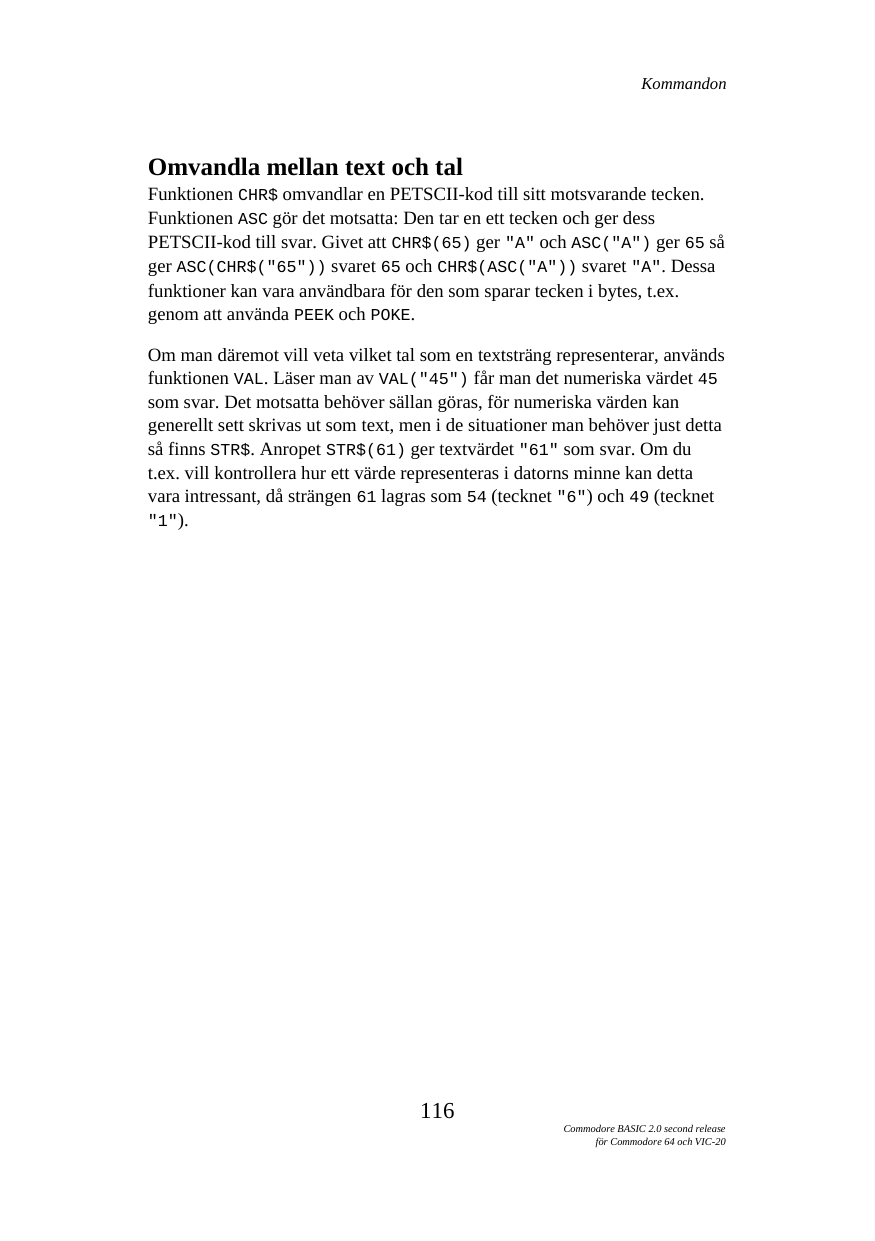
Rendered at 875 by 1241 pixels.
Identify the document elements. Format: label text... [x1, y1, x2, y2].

subtitle Omvandla mellan text och tal [148, 152, 726, 181]
text Funktionen CHR$ omvandlar en PETSCII-kod till sitt motsvarande tecken. Funktionen ASC gör det motsatta: Den tar en ett tecken och ger dess PETSCII-kod till svar. Givet att CHR$(65) ger "A" och ASC("A") ger 65 så ger ASC(CHR$("65")) svaret 65 och CHR$(ASC("A")) svaret "A". Dessa funktioner kan vara användbara för den som sparar tecken i bytes, t.ex. genom att använda PEEK och POKE. [148, 183, 726, 325]
text Om man däremot vill veta vilket tal som en textsträng representerar, används funktionen VAL. Läser man av VAL("45") får man det numeriska värdet 45 som svar. Det motsatta behöver sällan göras, för numeriska värden kan generellt sett skrivas ut som text, men i de situationer man behöver just detta så finns STR$. Anropet STR$(61) ger textvärdet "61" som svar. Om du t.ex. vill kontrollera hur ett värde representeras i datorns minne kan detta vara intressant, då strängen 61 lagras som 54 (tecknet "6") och 49 (tecknet "1"). [148, 344, 726, 532]
